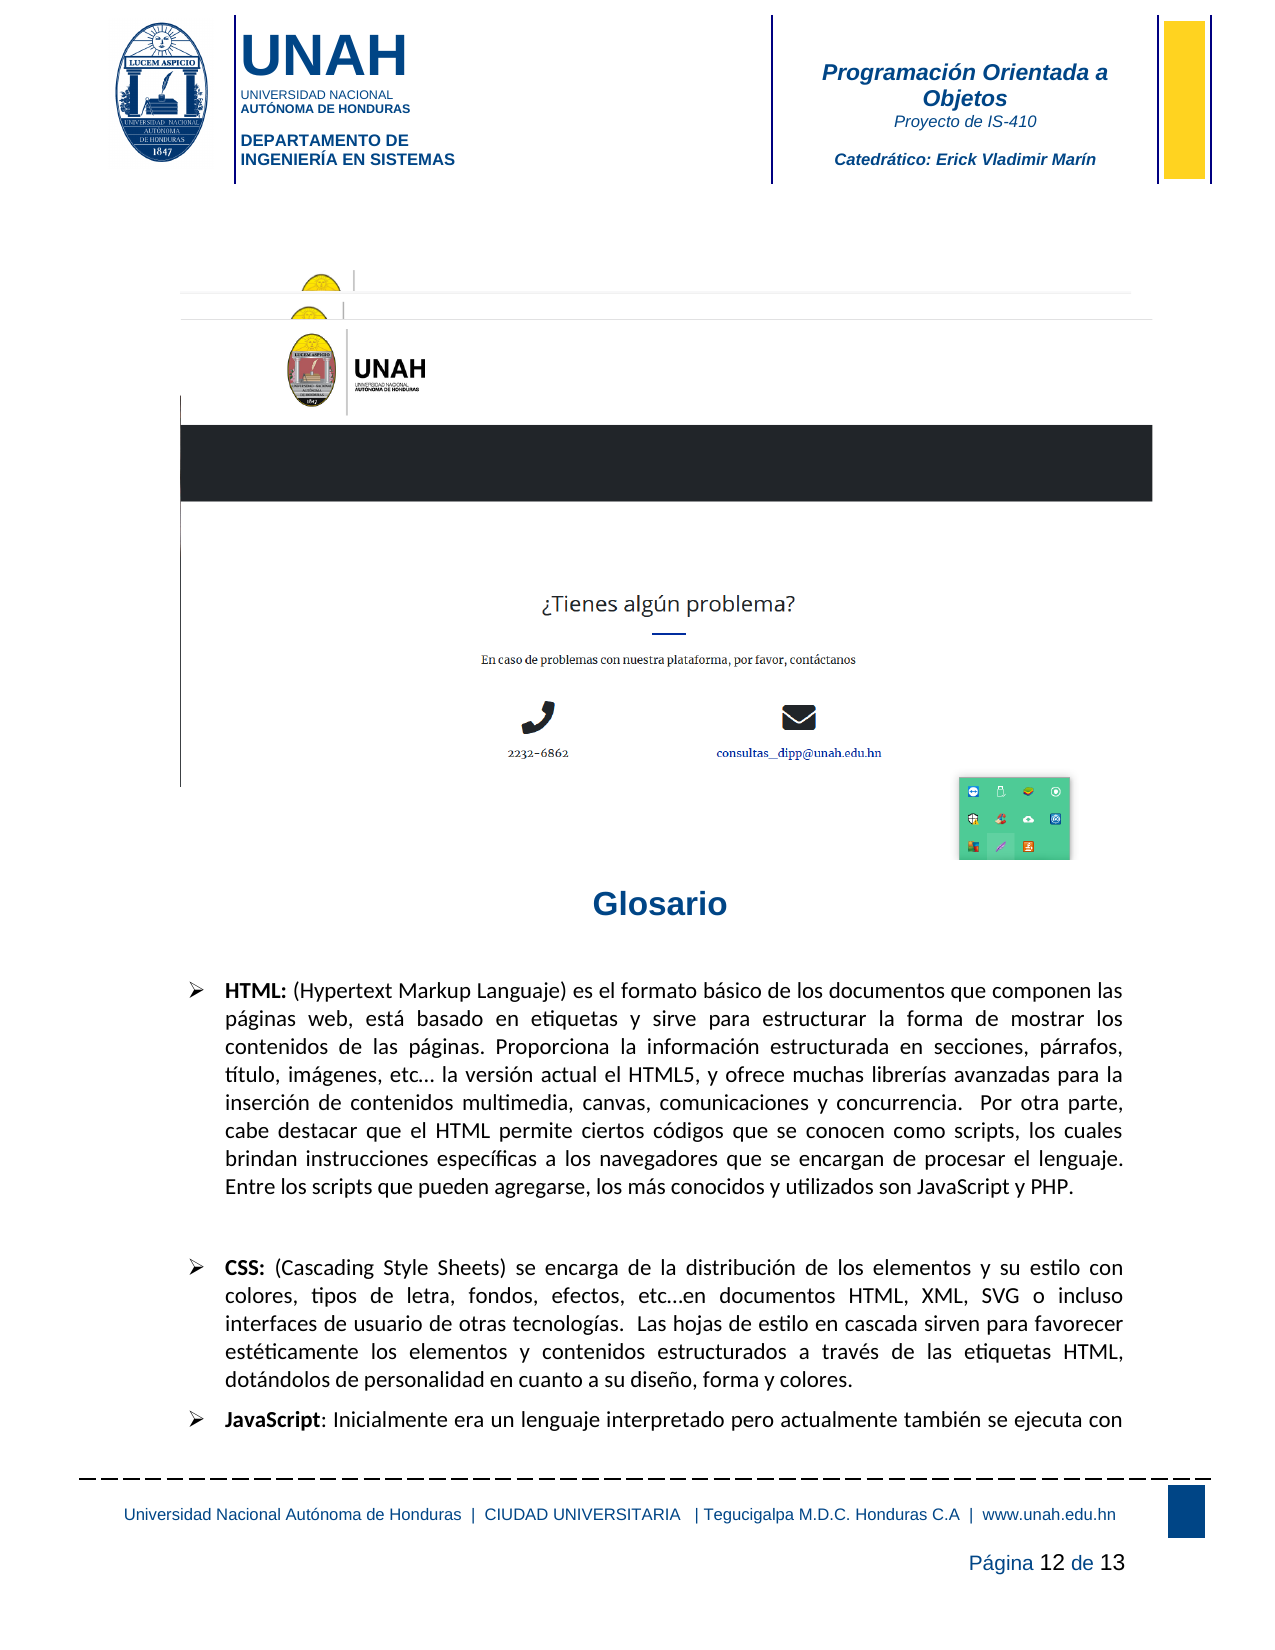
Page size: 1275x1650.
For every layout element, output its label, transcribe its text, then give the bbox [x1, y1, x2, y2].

subtitle Glosario [195, 860, 1125, 923]
picture [180, 262, 1153, 860]
picture [107, 18, 214, 169]
list CSS: (Cascading Style Sheets) se encarga de la distribución de los elementos y su estilo con colores, tipos de letra, fondos, efectos, etc…en documentos HTML, XML, SVG o incluso interfaces de usuario de otras tecnologías. Las hojas de estilo en cascada sirven para favorecer estéticamente los elementos y contenidos estructurados a través de las etiquetas HTML, dotándolos de personalidad en cuanto a su diseño, forma y colores. [187, 1253, 1125, 1393]
list HTML: (Hypertext Markup Languaje) es el formato básico de los documentos que componen las páginas web, está basado en etiquetas y sirve para estructurar la forma de mostrar los contenidos de las páginas. Proporciona la información estructurada en secciones, párrafos, título, imágenes, etc… la versión actual el HTML5, y ofrece muchas librerías avanzadas para la inserción de contenidos multimedia, canvas, comunicaciones y concurrencia. Por otra parte, cabe destacar que el HTML permite ciertos códigos que se conocen como scripts, los cuales brindan instrucciones específicas a los navegadores que se encargan de procesar el lenguaje. Entre los scripts que pueden agregarse, los más conocidos y utilizados son JavaScript y PHP. [187, 976, 1125, 1200]
